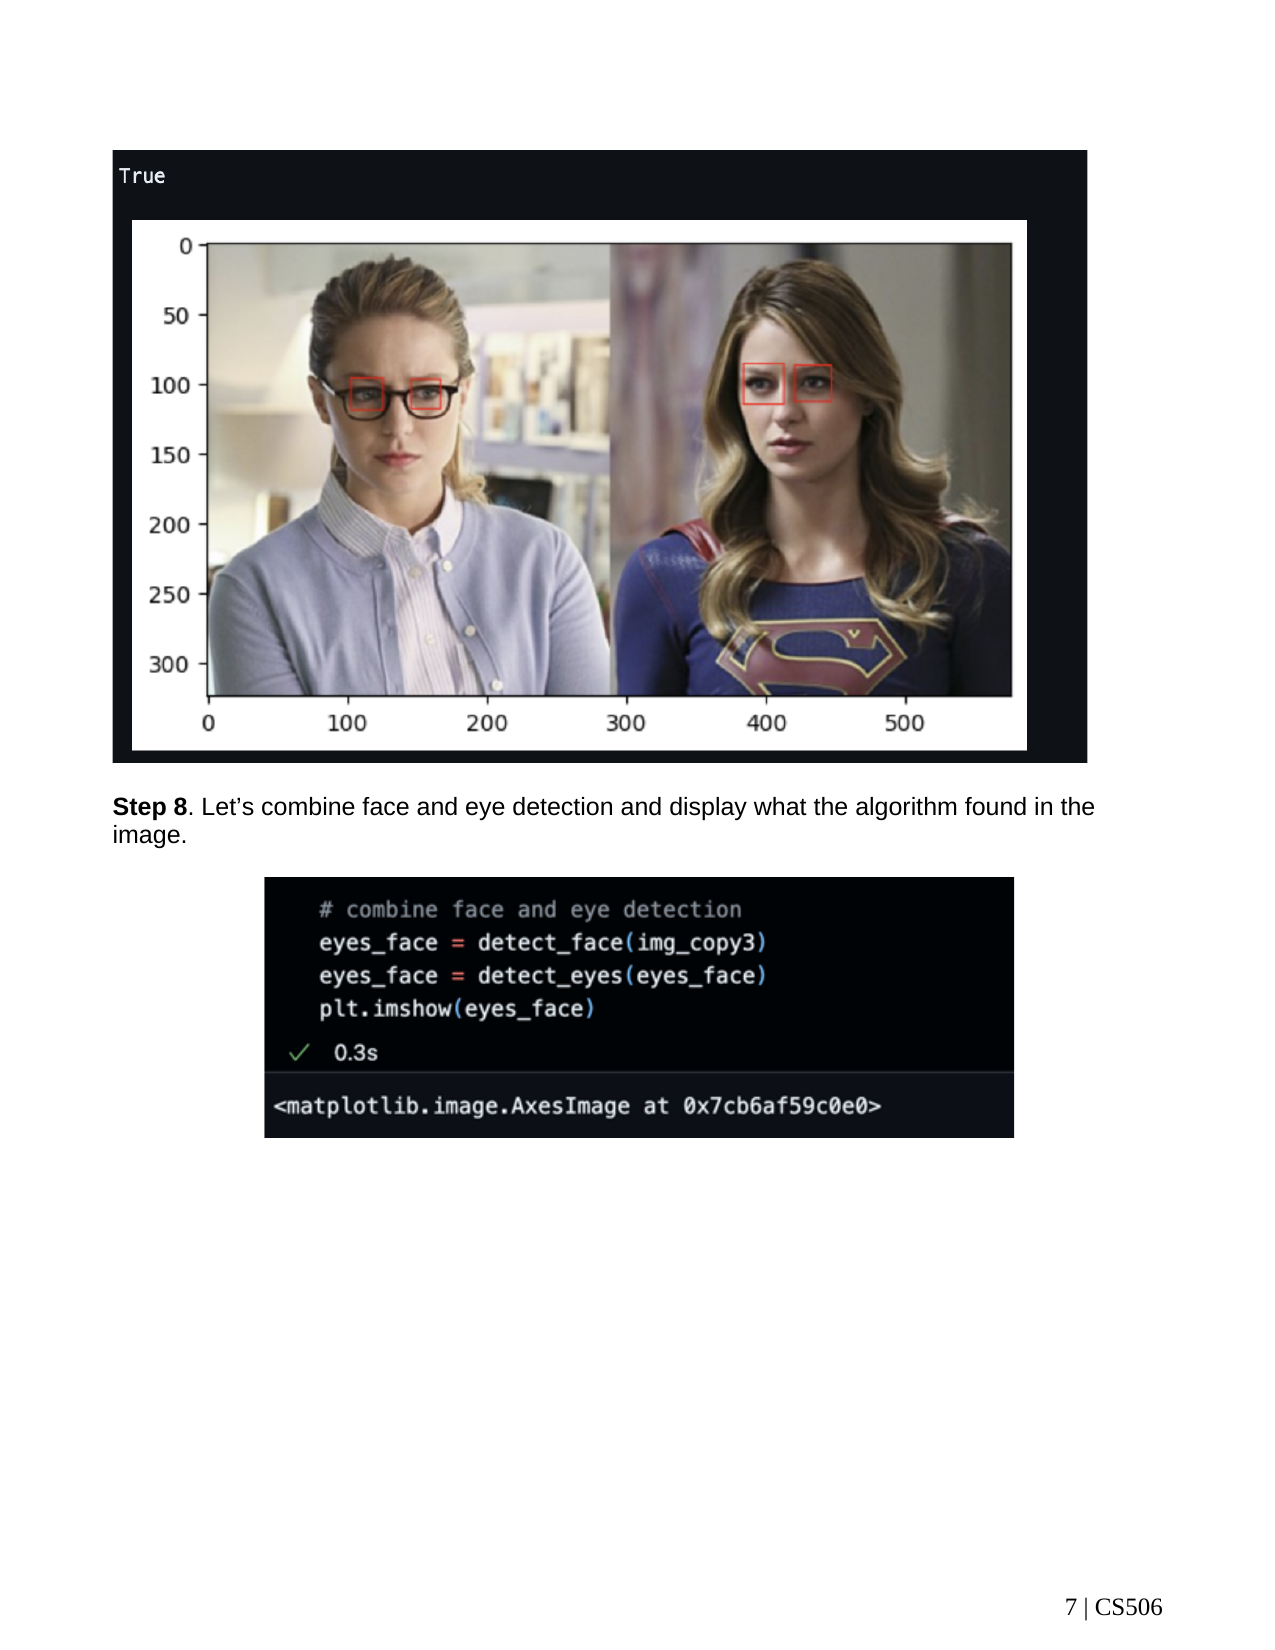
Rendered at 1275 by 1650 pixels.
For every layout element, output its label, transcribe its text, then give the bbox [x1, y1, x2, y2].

text Step 8. Let’s combine face and eye detection and display what the algorithm found in the image. [112, 791, 1162, 849]
picture [261, 877, 1015, 1138]
picture [112, 150, 1088, 763]
